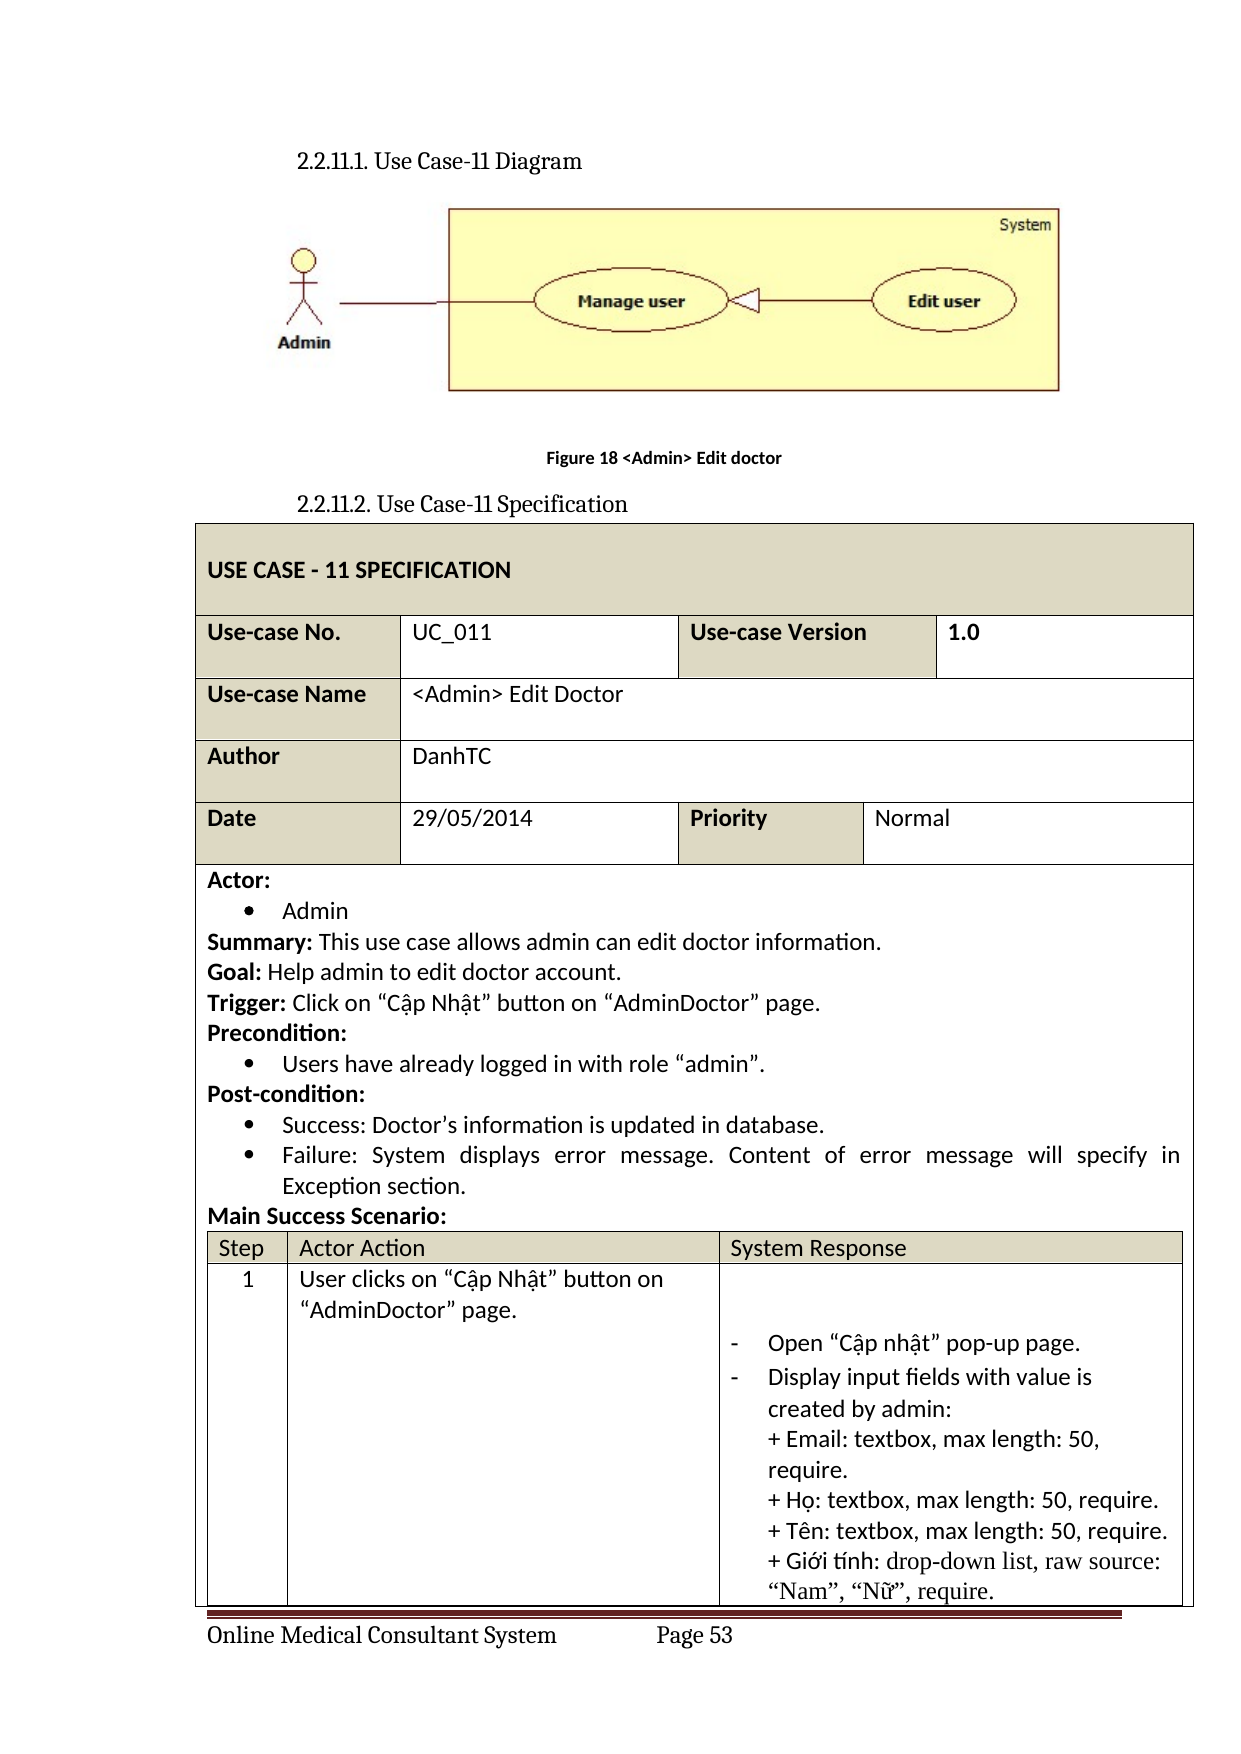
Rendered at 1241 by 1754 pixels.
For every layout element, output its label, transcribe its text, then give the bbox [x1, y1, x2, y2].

subtitle Use Case-11 Diagram [282, 147, 1122, 176]
table_header USE CASE - 11 SPECIFICATION [196, 524, 1193, 615]
table_cell 29/05/2014 [401, 803, 678, 864]
table_cell Use-case No. [196, 616, 400, 677]
table_cell <Admin> Edit Doctor [401, 679, 1193, 739]
table_cell 1.0 [937, 616, 1193, 677]
table_cell UC_011 [401, 616, 678, 677]
picture [240, 180, 1089, 421]
table_cell Normal [864, 803, 1193, 864]
table_cell Use-case Version [679, 616, 936, 677]
table_cell Priority [679, 803, 863, 864]
table_cell Date [196, 803, 400, 864]
subtitle Use Case-11 Specification [282, 490, 1122, 518]
table_cell Use-case Name [196, 679, 400, 739]
table_cell Author [196, 741, 400, 802]
table_cell DanhTC [401, 741, 1193, 802]
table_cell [196, 865, 1193, 1606]
